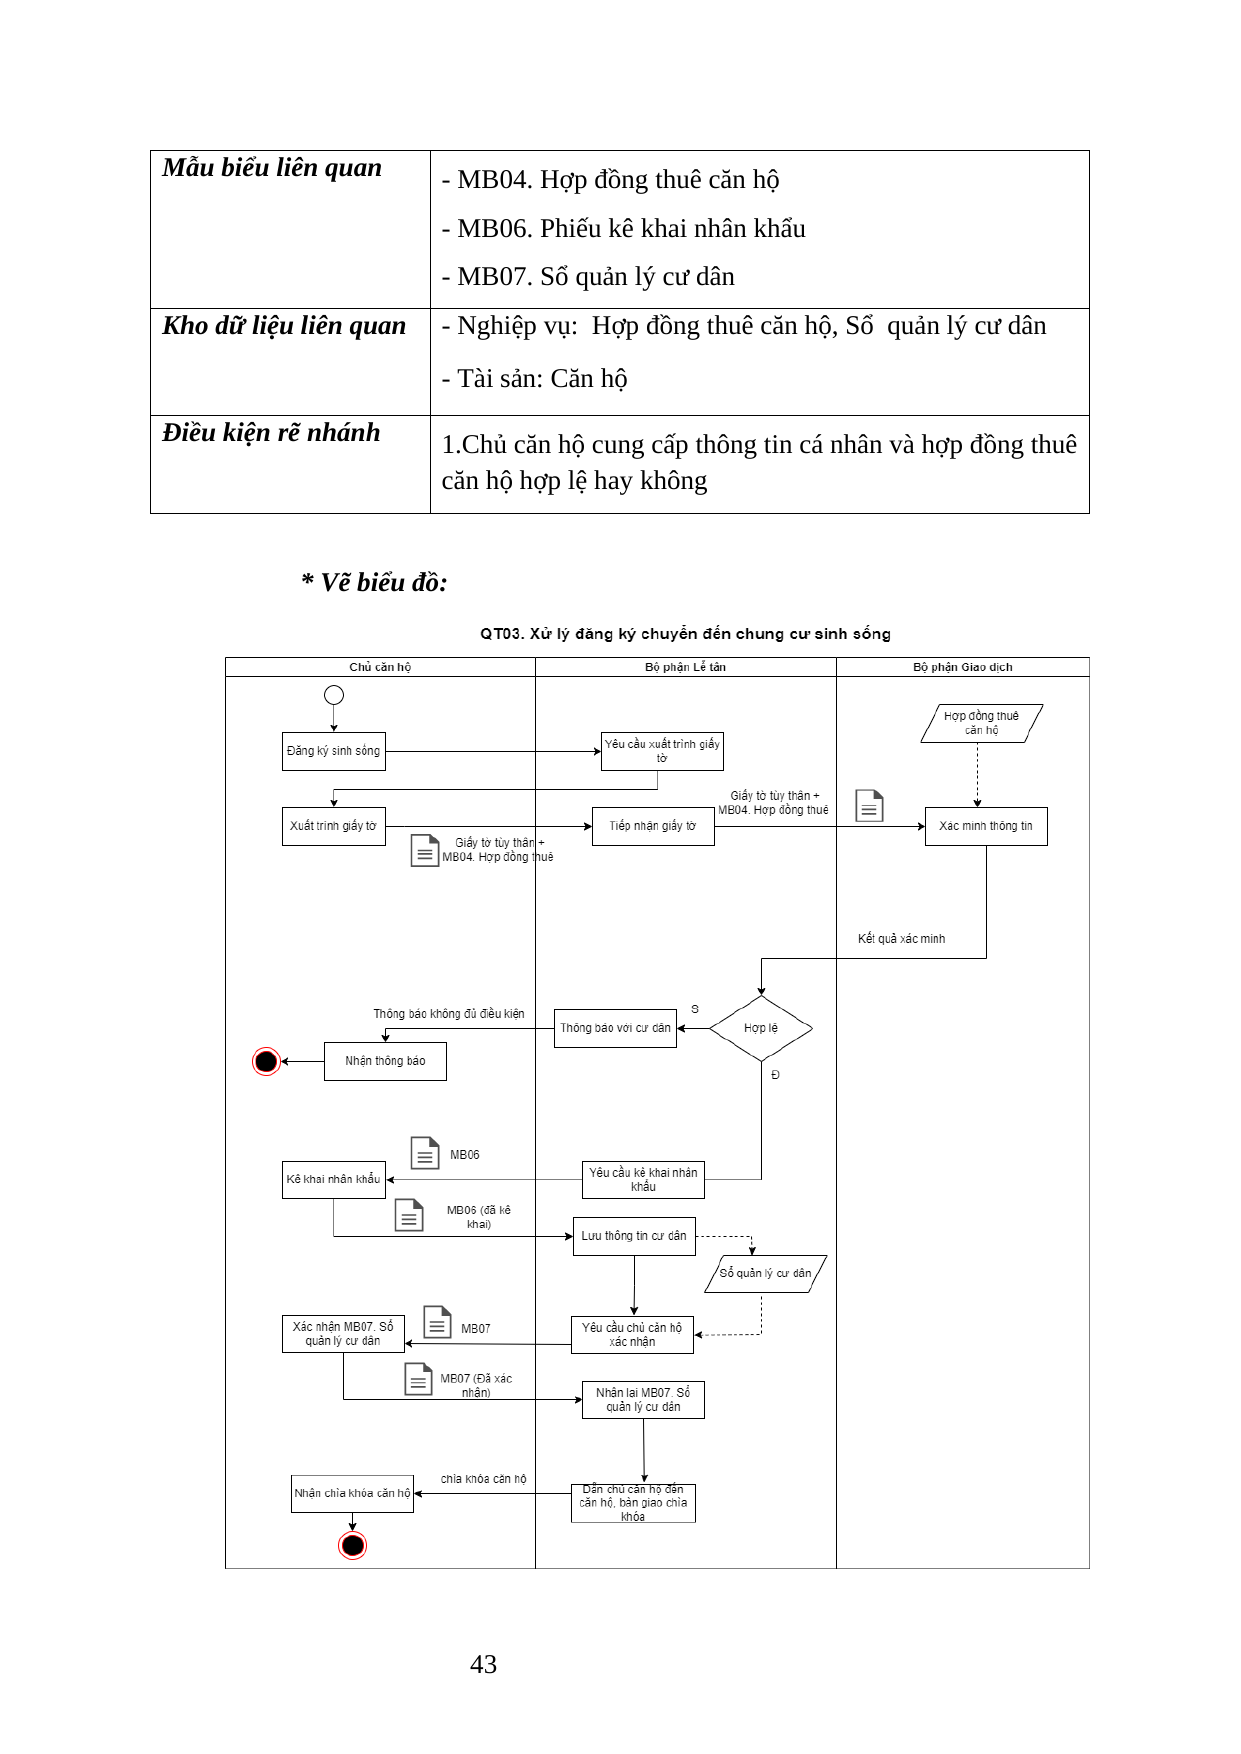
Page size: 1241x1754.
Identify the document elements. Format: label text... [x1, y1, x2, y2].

table_cell - MB04. Hợp đồng thuê căn hộ - MB06. Phiếu kê khai nhân khẩu - MB07. Sổ quản lý cư dân [431, 151, 1089, 308]
text * Vẽ biểu đồ: [225, 567, 1090, 598]
table_cell Mẫu biểu liên quan [151, 151, 430, 308]
table_cell Điều kiện rẽ nhánh [151, 416, 430, 513]
table_cell Kho dữ liệu liên quan [151, 309, 430, 415]
table_cell 1.Chủ căn hộ cung cấp thông tin cá nhân và hợp đồng thuê căn hộ hợp lệ hay không [431, 416, 1089, 513]
table_cell - Nghiệp vụ: Hợp đồng thuê căn hộ, Sổ quản lý cư dân - Tài sản: Căn hộ [431, 309, 1089, 415]
picture [225, 619, 1090, 1569]
